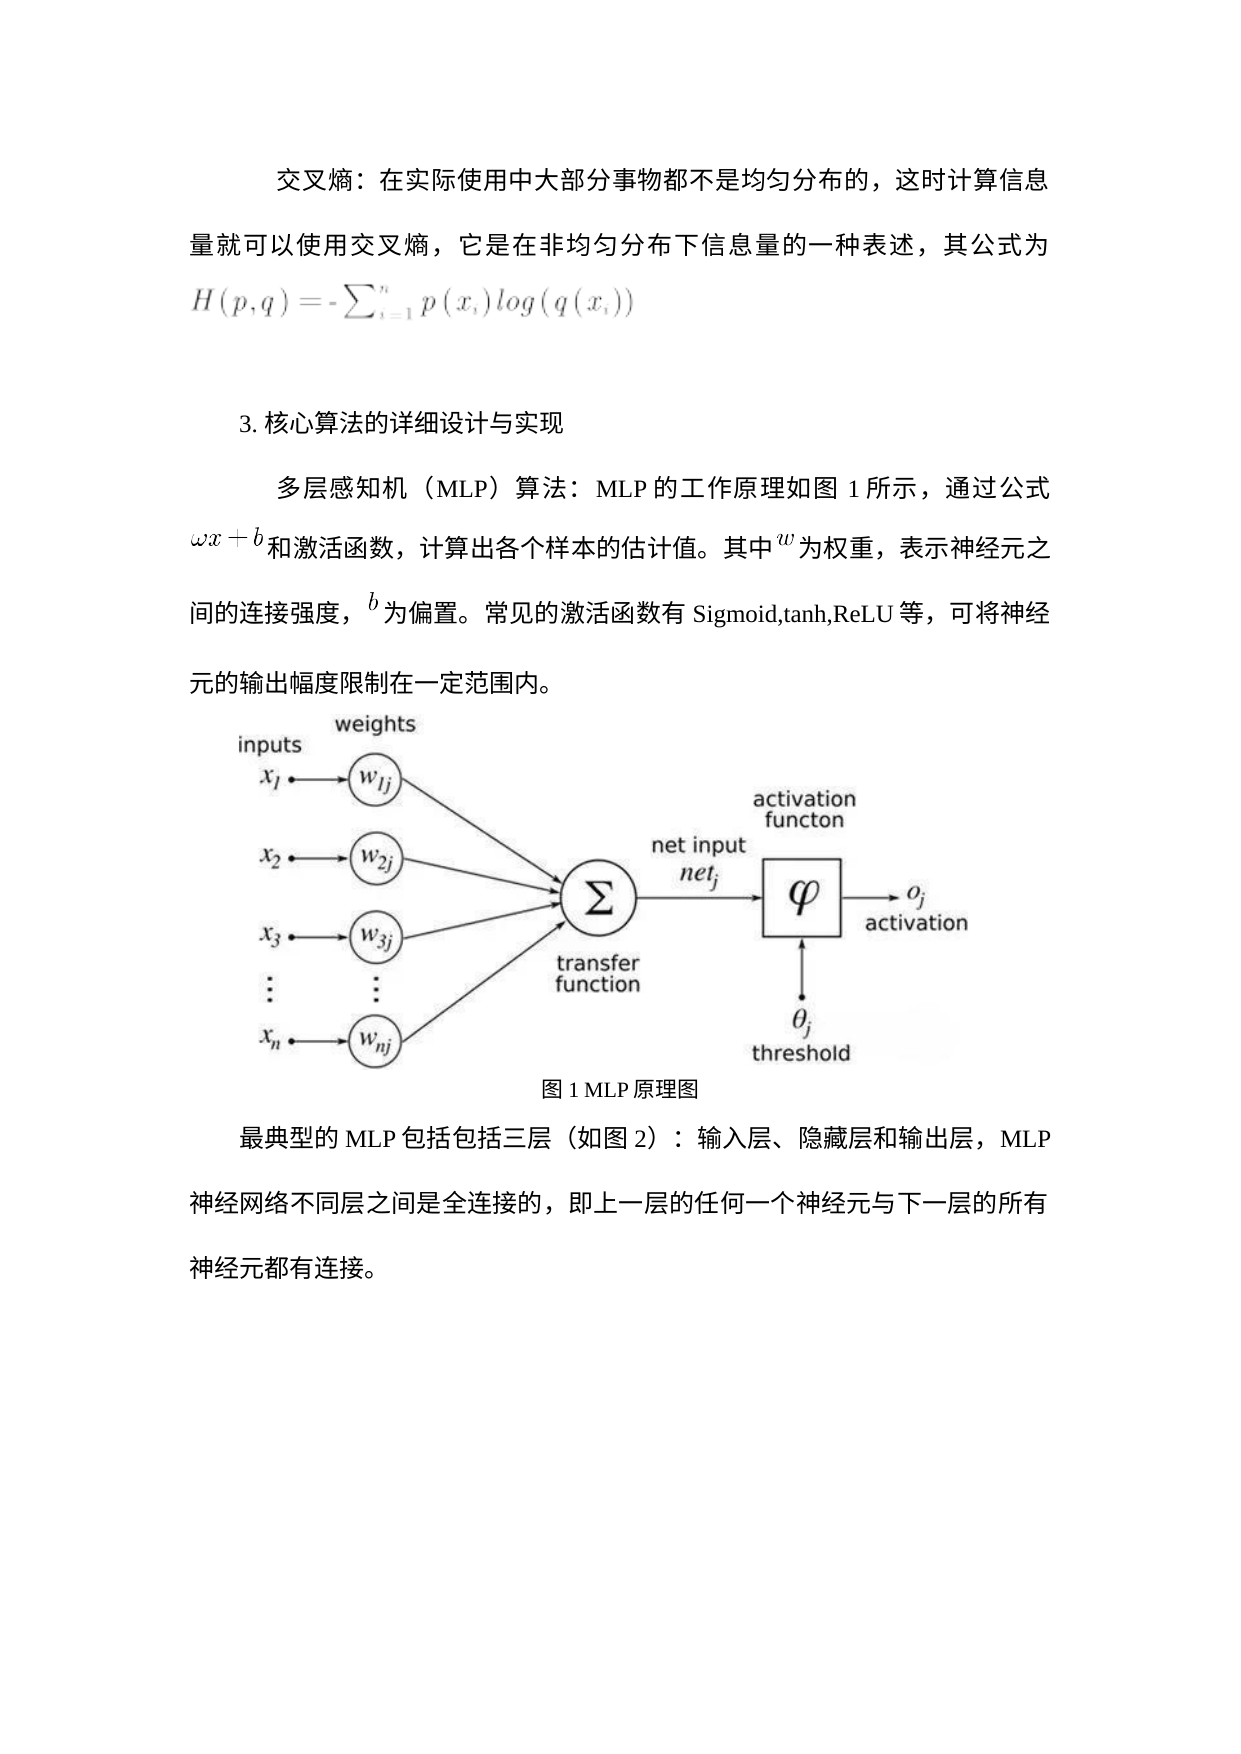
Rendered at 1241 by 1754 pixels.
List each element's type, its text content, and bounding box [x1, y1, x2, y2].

text 最典型的MLP包括包括三层（如图 2）：输入层、隐藏层和输出层，MLP神经网络不同层之间是全连接的，即上一层的任何一个神经元与下一层的所有神经元都有连接。 [189, 1104, 1051, 1299]
text 图 1 MLP原理图 [189, 1072, 1051, 1104]
picture [238, 714, 969, 1070]
text 多层感知机（MLP）算法：MLP的工作原理如图 1所示，通过公式和激活函数，计算出各个样本的估计值。其中为权重，表示神经元之间的连接强度，为偏置。常见的激活函数有Sigmoid,tanh,ReLU等，可将神经元的输出幅度限制在一定范围内。 [189, 454, 1051, 714]
text 3. 核心算法的详细设计与实现 [189, 389, 1051, 454]
text 交叉熵：在实际使用中大部分事物都不是均匀分布的，这时计算信息量就可以使用交叉熵，它是在非均匀分布下信息量的一种表述，其公式为 [189, 146, 1051, 373]
